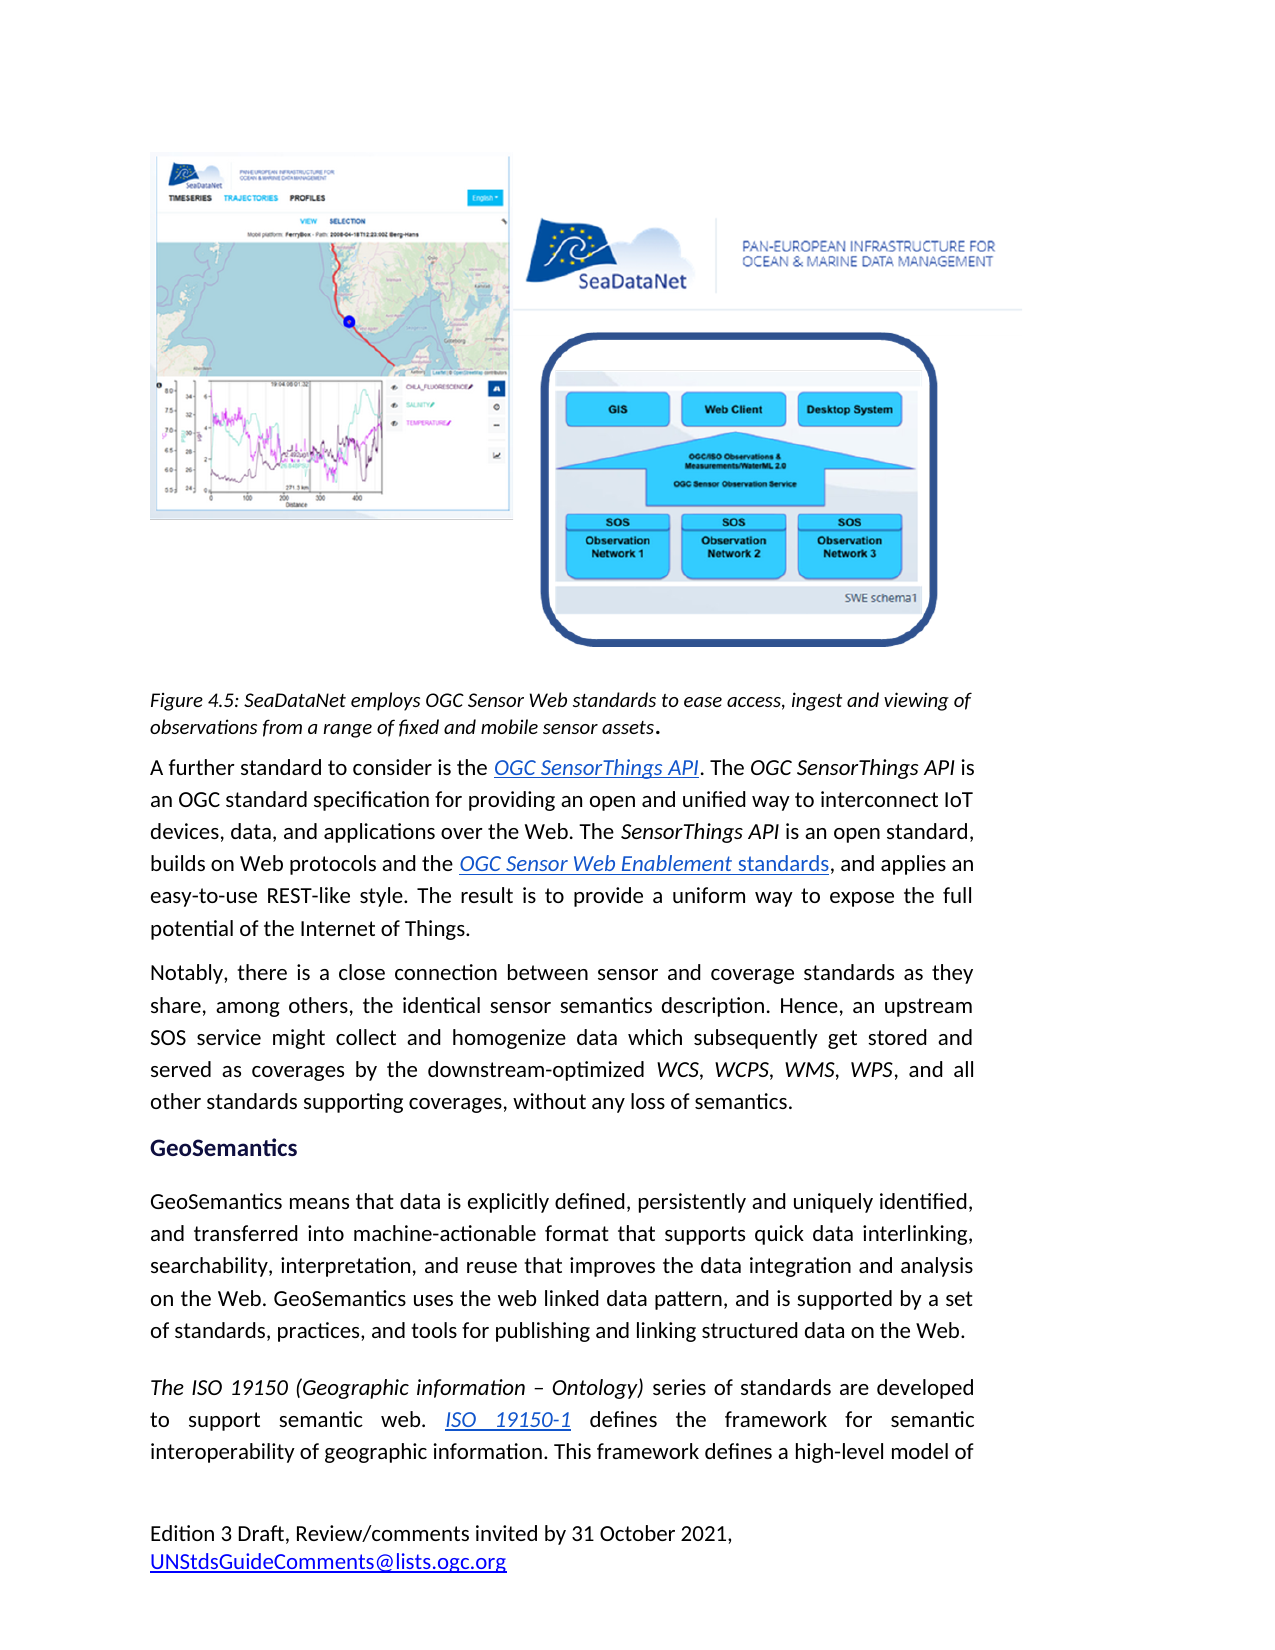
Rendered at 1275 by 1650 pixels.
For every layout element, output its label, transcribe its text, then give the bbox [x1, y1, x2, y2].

text GeoSemantics means that data is explicitly defined, persistently and uniquely identified, and transferred into machine-actionable format that supports quick data interlinking, searchability, interpretation, and reuse that improves the data integration and analysis on the Web. GeoSemantics uses the web linked data pattern, and is supported by a set of standards, practices, and tools for publishing and linking structured data on the Web. [150, 1187, 975, 1344]
subtitle GeoSemantics [150, 1132, 975, 1162]
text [150, 1373, 975, 1466]
picture [150, 152, 1023, 651]
text Figure 4.5: SeaDataNet employs OGC Sensor Web standards to ease access, ingest and viewing of observations from a range of fixed and mobile sensor assets. [150, 687, 975, 740]
text A further standard to consider is the OGC SensorThings API. The OGC SensorThings API is an OGC standard specification for providing an open and unified way to interconnect IoT devices, data, and applications over the Web. The SensorThings API is an open standard, builds on Web protocols and the OGC Sensor Web Enablement standards, and applies an easy-to-use REST-like style. The result is to provide a uniform way to expose the full potential of the Internet of Things. [150, 753, 975, 942]
text Notably, there is a close connection between sensor and coverage standards as they share, among others, the identical sensor semantics description. Hence, an upstream SOS service might collect and homogenize data which subsequently get stored and served as coverages by the downstream-optimized WCS, WCPS, WMS, WPS, and all other standards supporting coverages, without any loss of semantics. [150, 958, 975, 1115]
